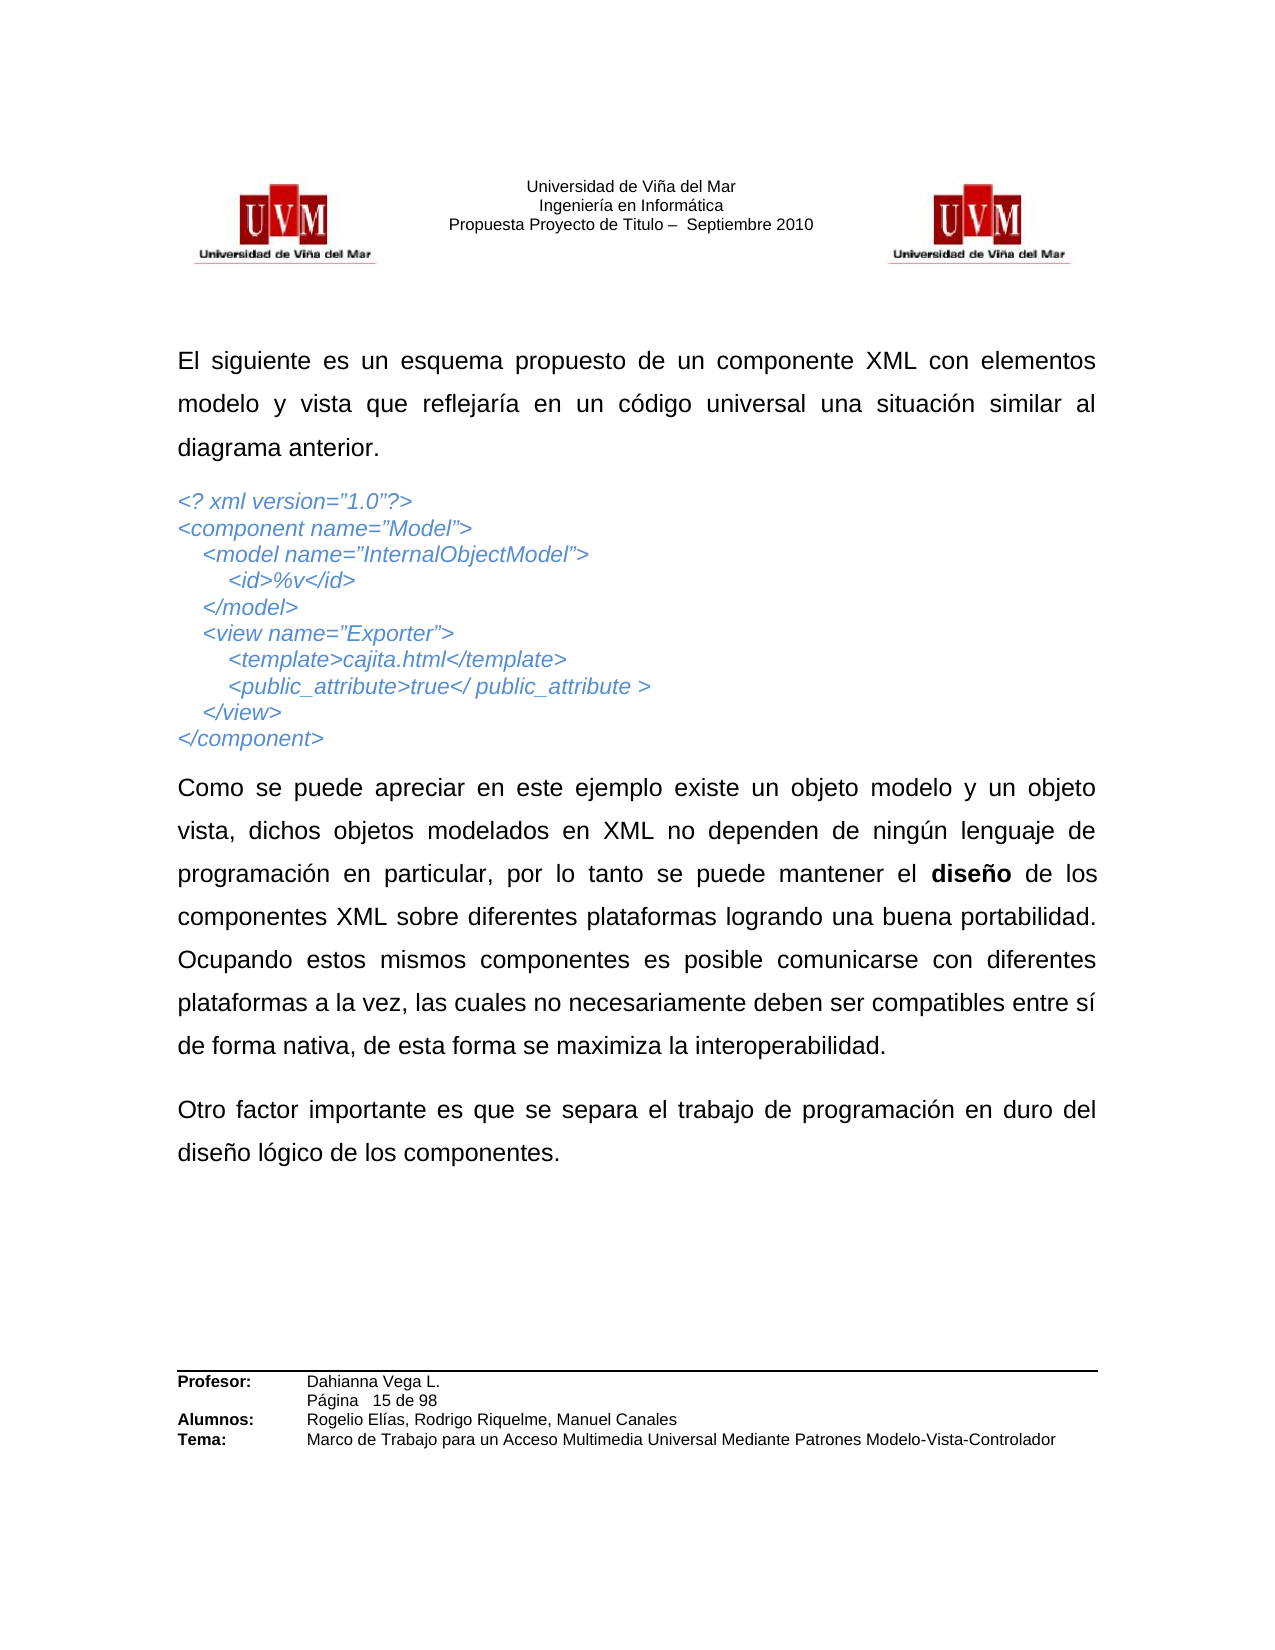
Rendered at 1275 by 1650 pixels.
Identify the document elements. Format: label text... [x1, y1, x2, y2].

picture [871, 176, 1084, 267]
text Otro factor importante es que se separa el trabajo de programación en duro del diseño lógico de los componentes. [177, 1095, 1098, 1167]
text Como se puede apreciar en este ejemplo existe un objeto modelo y un objeto vista, dichos objetos modelados en XML no dependen de ningún lenguaje de programación en particular, por lo tanto se puede mantener el diseño de los componentes XML sobre diferentes plataformas logrando una buena portabilidad. Ocupando estos mismos componentes es posible comunicarse con diferentes plataformas a la vez, las cuales no necesariamente deben ser compatibles entre sí de forma nativa, de esta forma se maximiza la interoperabilidad. [177, 773, 1098, 1060]
picture [177, 176, 390, 267]
text <? xml version=”1.0”?> <component name=”Model”> <model name=”InternalObjectModel”> <id>%v</id> </model> <view name=”Exporter”> <template>cajita.html</template> <public_attribute>true</ public_attribute > </view> </component> [177, 488, 1098, 752]
text El siguiente es un esquema propuesto de un componente XML con elementos modelo y vista que reflejaría en un código universal una situación similar al diagrama anterior. [177, 346, 1098, 461]
